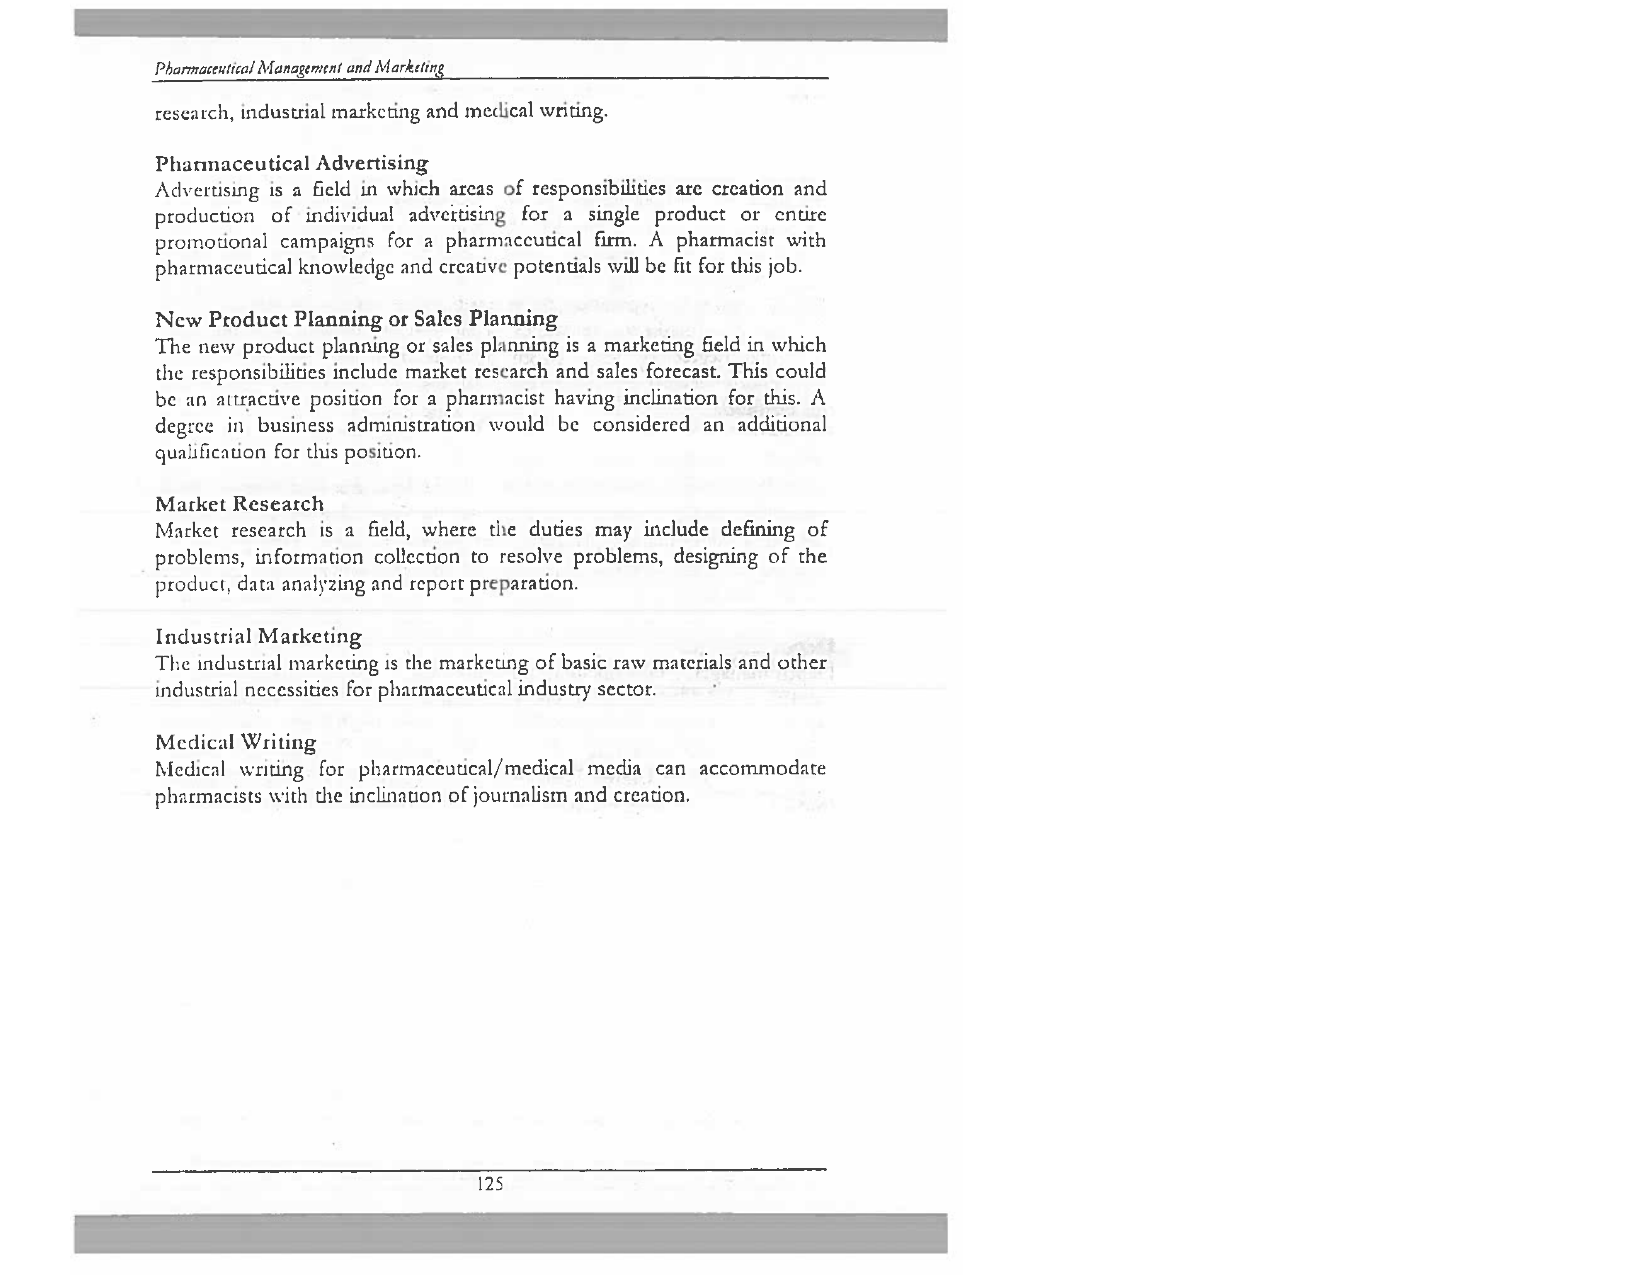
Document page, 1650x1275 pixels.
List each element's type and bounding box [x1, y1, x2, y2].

picture [70, 0, 963, 1275]
